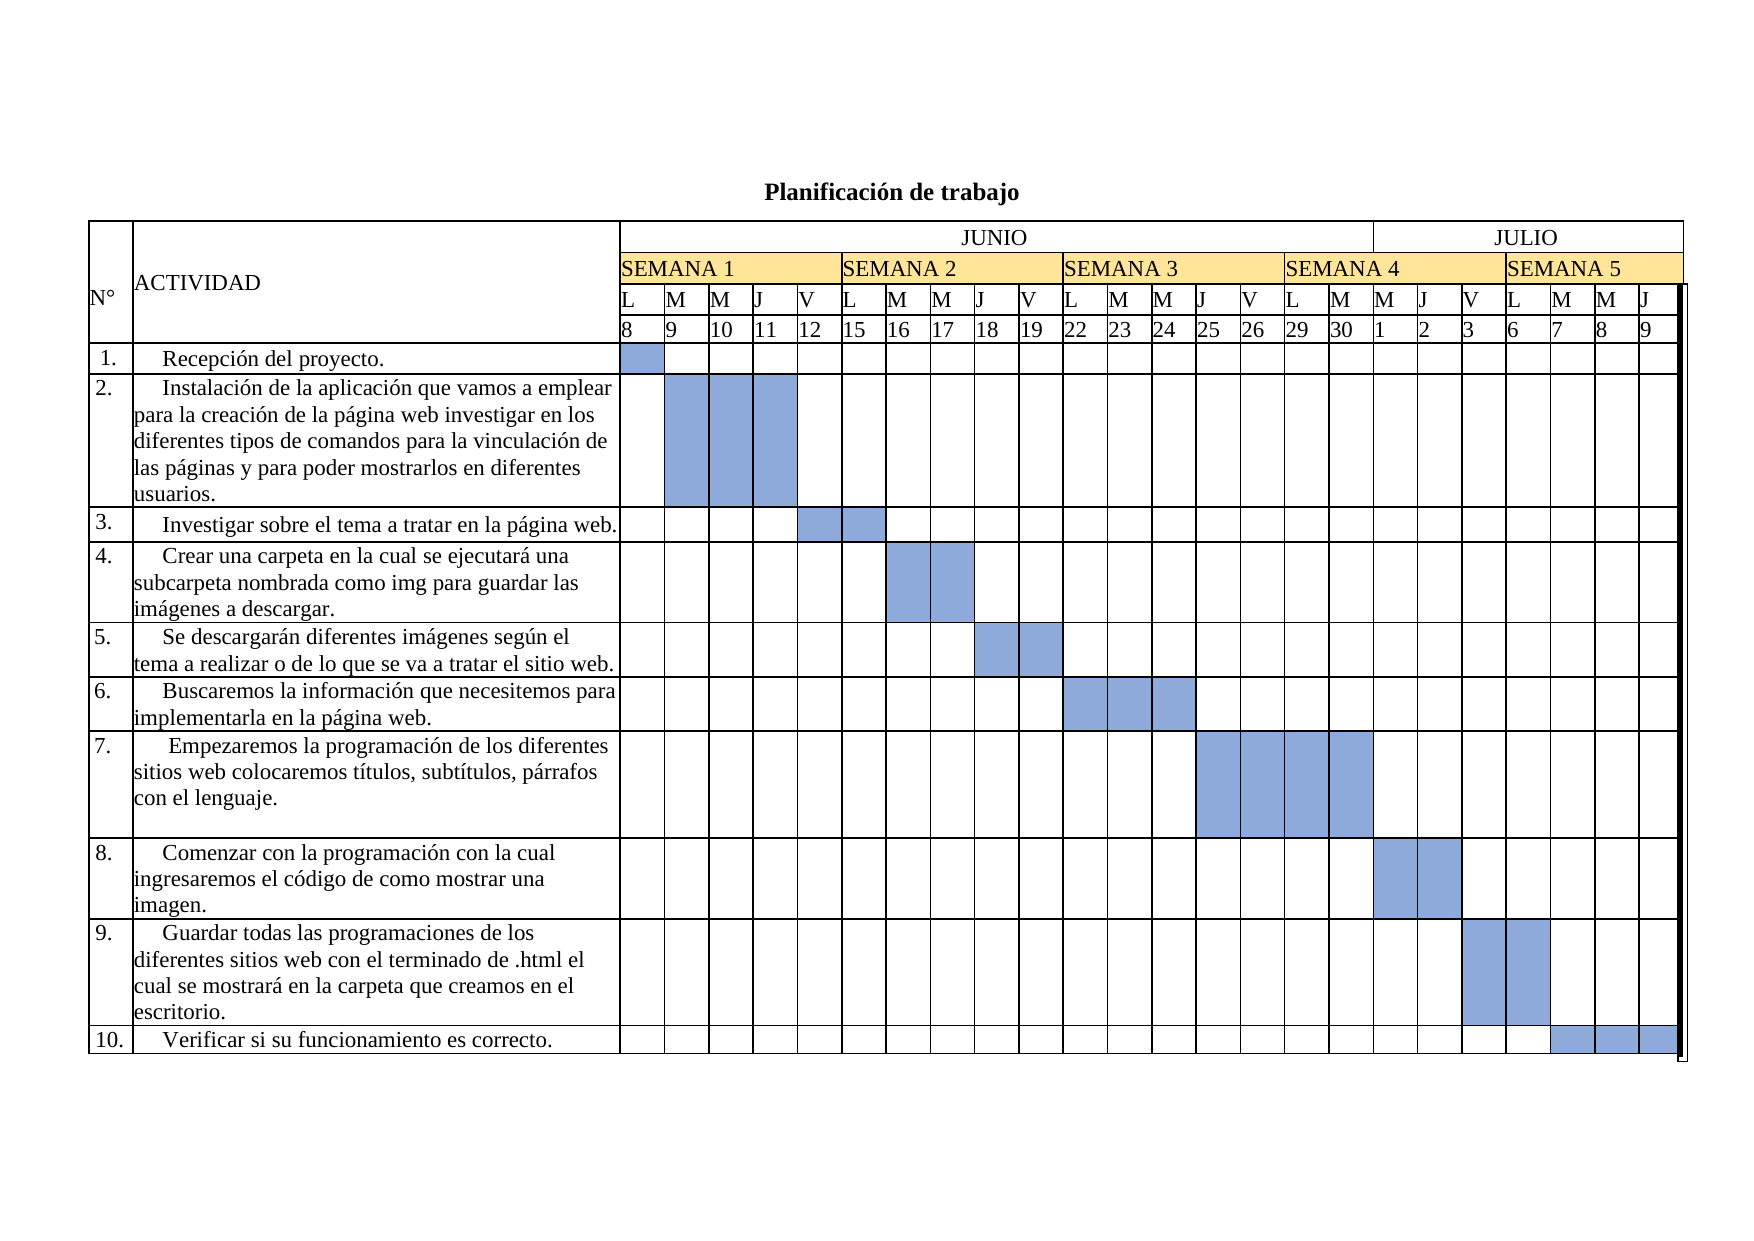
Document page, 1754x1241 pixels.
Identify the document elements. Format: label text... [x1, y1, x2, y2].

table_cell [1064, 920, 1107, 1025]
table_cell [621, 732, 664, 837]
table_cell M [665, 285, 708, 314]
table_cell V [1463, 285, 1505, 314]
table_cell [1596, 732, 1638, 837]
table_cell [798, 344, 841, 373]
table_cell [1507, 920, 1550, 1025]
table_cell [1241, 344, 1284, 373]
table_cell [1197, 508, 1240, 541]
table_cell [710, 543, 752, 622]
table_cell [1064, 839, 1107, 918]
table_cell [1596, 543, 1638, 622]
table_cell Instalación de la aplicación que vamos a emplear para la creación de la página web investigar en los diferentes tipos de comandos para la vinculación de las páginas y para poder mostrarlos en diferentes usuarios. [134, 375, 619, 506]
table_cell [1153, 732, 1195, 837]
table_cell [1108, 508, 1151, 541]
table_cell [1463, 920, 1505, 1025]
table_cell [843, 344, 885, 373]
table_cell [1153, 920, 1195, 1025]
table_cell 18 [975, 316, 1018, 342]
table_cell [665, 623, 708, 676]
table_cell M [931, 285, 974, 314]
table_cell [1418, 839, 1461, 918]
table_cell [1374, 732, 1417, 837]
table_cell [1640, 508, 1677, 541]
table_cell M [1596, 285, 1638, 314]
table_cell Empezaremos la programación de los diferentes sitios web colocaremos títulos, subtítulos, párrafos con el lenguaje. [134, 732, 619, 837]
table_cell [754, 344, 797, 373]
table_cell [1108, 920, 1151, 1025]
table_cell [1330, 344, 1373, 373]
table_cell [665, 732, 708, 837]
table_cell [1285, 344, 1328, 373]
table_cell [1197, 839, 1240, 918]
table_cell [1241, 508, 1284, 541]
table_cell [1374, 508, 1417, 541]
table_cell [1108, 344, 1151, 373]
text Planificación de trabajo [148, 177, 1606, 206]
table_cell 26 [1241, 316, 1284, 342]
table_cell M [1108, 285, 1151, 314]
table_cell L [843, 285, 885, 314]
table_cell [1064, 623, 1107, 676]
table_cell [1241, 732, 1284, 837]
table_cell [1551, 543, 1594, 622]
table_cell [1285, 1026, 1328, 1053]
table_cell [1285, 375, 1328, 506]
table_cell [1330, 920, 1373, 1025]
table_cell [1330, 623, 1373, 676]
table_cell [710, 508, 752, 541]
table_cell [1551, 623, 1594, 676]
table_cell [1507, 375, 1550, 506]
table_cell [1551, 375, 1594, 506]
table_cell [665, 508, 708, 541]
table_cell 5. [90, 623, 132, 676]
table_cell 10 [710, 316, 752, 342]
table_cell [1596, 375, 1638, 506]
table_cell [887, 839, 930, 918]
table_cell [1108, 623, 1151, 676]
table_cell [1197, 1026, 1240, 1053]
table_cell [1285, 732, 1328, 837]
table_cell [1463, 543, 1505, 622]
table_cell [665, 839, 708, 918]
table_cell [710, 344, 752, 373]
table_cell [1020, 543, 1062, 622]
table_cell [1507, 839, 1550, 918]
table_cell L [1064, 285, 1107, 314]
table_cell 6 [1507, 316, 1550, 342]
table_cell 19 [1020, 316, 1062, 342]
table_cell [1330, 678, 1373, 730]
table_cell [975, 920, 1018, 1025]
table_cell [1153, 839, 1195, 918]
table_cell 16 [887, 316, 930, 342]
table_cell 6. [90, 678, 132, 730]
table_cell [1330, 732, 1373, 837]
table_cell [1640, 678, 1677, 730]
table_cell [975, 623, 1018, 676]
table_cell [1197, 623, 1240, 676]
table_cell [1374, 375, 1417, 506]
table_cell J [975, 285, 1018, 314]
table_cell 8. [90, 839, 132, 918]
table_cell [1241, 839, 1284, 918]
table_cell [665, 375, 708, 506]
table_cell [843, 732, 885, 837]
table_cell [931, 508, 974, 541]
table_cell [1108, 1026, 1151, 1053]
table_cell [1640, 920, 1677, 1025]
table_cell [798, 508, 841, 541]
table_cell [710, 1026, 752, 1053]
table_cell [1463, 623, 1505, 676]
table_cell [754, 920, 797, 1025]
table_cell [843, 508, 885, 541]
table_cell [843, 839, 885, 918]
table_cell [1197, 375, 1240, 506]
table_cell 2 [1418, 316, 1461, 342]
table_cell [710, 678, 752, 730]
table_cell M [1153, 285, 1195, 314]
table_cell [1153, 1026, 1195, 1053]
table_cell [1551, 1026, 1594, 1053]
table_cell [1640, 543, 1677, 622]
table_cell M [1551, 285, 1594, 314]
table_cell [887, 543, 930, 622]
table_cell [1507, 1026, 1550, 1053]
table_cell [1020, 344, 1062, 373]
table_cell [710, 920, 752, 1025]
table_cell [1020, 1026, 1062, 1053]
table_cell [1463, 678, 1505, 730]
table_cell [1153, 375, 1195, 506]
table_header JUNIO [621, 222, 1373, 252]
table_cell M [887, 285, 930, 314]
table_cell [1463, 375, 1505, 506]
table_cell [621, 839, 664, 918]
table_cell [1108, 678, 1151, 730]
table_cell [1020, 678, 1062, 730]
table_cell 22 [1064, 316, 1107, 342]
table_cell [754, 1026, 797, 1053]
table_cell SEMANA 3 [1064, 253, 1284, 283]
table_cell [1285, 920, 1328, 1025]
table_cell [1596, 623, 1638, 676]
table_cell [1241, 1026, 1284, 1053]
table_cell [1108, 543, 1151, 622]
table_cell [754, 375, 797, 506]
table_cell Guardar todas las programaciones de los diferentes sitios web con el terminado de .html el cual se mostrará en la carpeta que creamos en el escritorio. [134, 920, 619, 1025]
table_cell [1241, 543, 1284, 622]
table_cell [887, 375, 930, 506]
table_cell [1108, 839, 1151, 918]
table_cell [1197, 344, 1240, 373]
table_cell [1285, 543, 1328, 622]
table_cell [1507, 508, 1550, 541]
table_cell [1463, 1026, 1505, 1053]
table_cell [621, 375, 664, 506]
table_cell M [1374, 285, 1417, 314]
table_cell J [754, 285, 797, 314]
table_cell [975, 839, 1018, 918]
table_cell [1418, 344, 1461, 373]
table_cell [843, 678, 885, 730]
table_cell [1418, 920, 1461, 1025]
table_cell [887, 678, 930, 730]
table_cell [975, 344, 1018, 373]
table_cell [975, 375, 1018, 506]
table_cell [1551, 920, 1594, 1025]
table_cell Recepción del proyecto. [134, 344, 619, 373]
table_cell [665, 1026, 708, 1053]
table_cell [1241, 375, 1284, 506]
table_cell Buscaremos la información que necesitemos para implementarla en la página web. [134, 678, 619, 730]
table_cell [843, 543, 885, 622]
table_cell [1064, 1026, 1107, 1053]
table_cell [1285, 623, 1328, 676]
table_cell [1374, 543, 1417, 622]
table_cell N° [90, 283, 132, 314]
table_cell [798, 732, 841, 837]
table_cell [1551, 344, 1594, 373]
table_cell [90, 314, 132, 342]
table_cell [1551, 508, 1594, 541]
table_cell [1463, 508, 1505, 541]
table_cell Comenzar con la programación con la cual ingresaremos el código de como mostrar una imagen. [134, 839, 619, 918]
table_header ACTIVIDAD [134, 222, 619, 342]
table_cell [798, 543, 841, 622]
table_cell [665, 543, 708, 622]
table_cell [1596, 508, 1638, 541]
table_cell [1596, 678, 1638, 730]
table_cell [798, 1026, 841, 1053]
table_cell 2. [90, 375, 132, 506]
table_cell 30 [1330, 316, 1373, 342]
table_cell [887, 732, 930, 837]
table_cell [1463, 839, 1505, 918]
table_cell [1418, 375, 1461, 506]
table_cell [1020, 623, 1062, 676]
table_cell V [1020, 285, 1062, 314]
table_cell [887, 344, 930, 373]
table_cell [798, 839, 841, 918]
table_cell 10. [90, 1026, 132, 1053]
table_cell 11 [754, 316, 797, 342]
table_cell [1197, 920, 1240, 1025]
table_cell 1 [1374, 316, 1417, 342]
table_cell SEMANA 4 [1285, 253, 1505, 283]
table_cell [975, 543, 1018, 622]
table_cell [1064, 678, 1107, 730]
table_cell [754, 508, 797, 541]
table_cell [1640, 732, 1677, 837]
table_cell [665, 344, 708, 373]
table_cell [931, 732, 974, 837]
table_cell Investigar sobre el tema a tratar en la página web. [134, 508, 619, 541]
table_cell [1197, 543, 1240, 622]
table_cell [931, 344, 974, 373]
table_cell [1418, 543, 1461, 622]
table_cell [1197, 678, 1240, 730]
table_cell [1596, 920, 1638, 1025]
table_cell [1064, 732, 1107, 837]
table_cell 3 [1463, 316, 1505, 342]
table_cell [975, 678, 1018, 730]
table_cell [1241, 623, 1284, 676]
table_cell [1064, 344, 1107, 373]
table_cell 8 [1596, 316, 1638, 342]
table_cell [975, 732, 1018, 837]
table_cell L [621, 285, 664, 314]
table_cell [754, 732, 797, 837]
table_cell 17 [931, 316, 974, 342]
table_cell [1330, 375, 1373, 506]
table_cell [1463, 344, 1505, 373]
table_cell [1507, 344, 1550, 373]
table_cell 9. [90, 920, 132, 1025]
table_cell [887, 1026, 930, 1053]
table_cell Se descargarán diferentes imágenes según el tema a realizar o de lo que se va a tratar el sitio web. [134, 623, 619, 676]
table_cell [134, 1026, 619, 1053]
table_cell [754, 678, 797, 730]
table_cell [1020, 732, 1062, 837]
table_cell SEMANA 1 [621, 253, 841, 283]
table_cell [1640, 839, 1677, 918]
table_cell V [1241, 285, 1284, 314]
table_cell [1551, 839, 1594, 918]
table_cell [1285, 839, 1328, 918]
table_cell [843, 1026, 885, 1053]
table_cell [621, 920, 664, 1025]
table_cell [1374, 1026, 1417, 1053]
table_cell 1. [90, 344, 132, 373]
table_cell [1507, 732, 1550, 837]
table_cell 24 [1153, 316, 1195, 342]
table_cell 29 [1285, 316, 1328, 342]
table_cell [1463, 732, 1505, 837]
table_cell [1020, 508, 1062, 541]
table_cell [931, 839, 974, 918]
table_cell [887, 623, 930, 676]
table_cell J [1418, 285, 1461, 314]
table_cell [621, 543, 664, 622]
table_cell [1020, 920, 1062, 1025]
table_cell 25 [1197, 316, 1240, 342]
table_cell [1153, 543, 1195, 622]
table_cell [843, 623, 885, 676]
table_cell [1020, 375, 1062, 506]
table_cell 8 [621, 316, 664, 342]
table_cell [1551, 678, 1594, 730]
table_cell [1374, 839, 1417, 918]
table_cell [798, 678, 841, 730]
table_cell [621, 344, 664, 373]
table_cell [887, 920, 930, 1025]
table_cell [710, 623, 752, 676]
table_cell L [1285, 285, 1328, 314]
table_cell [710, 839, 752, 918]
table_cell J [1640, 285, 1677, 314]
table_cell [1064, 508, 1107, 541]
table_cell [931, 920, 974, 1025]
table_cell [1374, 678, 1417, 730]
table_cell [1153, 678, 1195, 730]
table_cell [710, 732, 752, 837]
table_cell [90, 252, 132, 283]
table_cell V [798, 285, 841, 314]
table_cell [931, 623, 974, 676]
table_cell [1507, 543, 1550, 622]
table_cell [1108, 375, 1151, 506]
table_cell 9 [665, 316, 708, 342]
table_cell [1596, 839, 1638, 918]
table_cell [1020, 839, 1062, 918]
table_cell [1596, 344, 1638, 373]
table_cell [665, 920, 708, 1025]
table_cell [931, 1026, 974, 1053]
table_cell [1640, 375, 1677, 506]
table_cell [1418, 1026, 1461, 1053]
table_cell [1064, 375, 1107, 506]
table_cell [754, 623, 797, 676]
table_cell L [1507, 285, 1550, 314]
table_cell 12 [798, 316, 841, 342]
table_cell [1153, 623, 1195, 676]
table_cell [1418, 623, 1461, 676]
table_cell [621, 1026, 664, 1053]
table_cell [1153, 508, 1195, 541]
table_cell 7. [90, 732, 132, 837]
table_cell [1640, 344, 1677, 373]
table_header JULIO [1374, 222, 1683, 252]
table_cell [1330, 1026, 1373, 1053]
table_cell 15 [843, 316, 885, 342]
table_cell [887, 508, 930, 541]
table_cell [1330, 543, 1373, 622]
table_cell [975, 508, 1018, 541]
table_cell [1241, 678, 1284, 730]
table_cell [931, 678, 974, 730]
table_cell 7 [1551, 316, 1594, 342]
table_cell M [1330, 285, 1373, 314]
table_cell [1640, 623, 1677, 676]
table_cell [754, 839, 797, 918]
table_cell [931, 375, 974, 506]
table_cell [621, 678, 664, 730]
table_cell [1374, 623, 1417, 676]
table_cell 23 [1108, 316, 1151, 342]
table_cell [621, 508, 664, 541]
table_cell [843, 375, 885, 506]
table_cell [1108, 732, 1151, 837]
table_cell [1064, 543, 1107, 622]
table_cell [1418, 732, 1461, 837]
table_cell [1197, 732, 1240, 837]
table_cell [710, 375, 752, 506]
table_cell [1285, 508, 1328, 541]
table_cell 3. [90, 508, 132, 541]
table_cell [1507, 623, 1550, 676]
table_cell [931, 543, 974, 622]
table_cell [1153, 344, 1195, 373]
table_cell 9 [1640, 316, 1677, 342]
table_cell [1418, 508, 1461, 541]
table_cell [621, 623, 664, 676]
table_cell [1374, 344, 1417, 373]
table_cell [1330, 839, 1373, 918]
table_cell [798, 623, 841, 676]
table_header [90, 222, 132, 252]
table_cell [975, 1026, 1018, 1053]
table_cell [1418, 678, 1461, 730]
table_cell [1596, 1026, 1638, 1053]
table_cell Crear una carpeta en la cual se ejecutará una subcarpeta nombrada como img para guardar las imágenes a descargar. [134, 543, 619, 622]
table_cell 4. [90, 543, 132, 622]
table_cell [843, 920, 885, 1025]
table_cell J [1197, 285, 1240, 314]
table_cell SEMANA 5 [1507, 253, 1683, 283]
table_cell [1241, 920, 1284, 1025]
table_cell [1285, 678, 1328, 730]
table_cell [1551, 732, 1594, 837]
table_cell [798, 920, 841, 1025]
table_cell SEMANA 2 [843, 253, 1062, 283]
table_cell [798, 375, 841, 506]
table_cell [1374, 920, 1417, 1025]
table_cell [1330, 508, 1373, 541]
table_cell [665, 678, 708, 730]
table_cell M [710, 285, 752, 314]
table_cell [1640, 1026, 1677, 1053]
table_cell [1507, 678, 1550, 730]
table_cell [754, 543, 797, 622]
